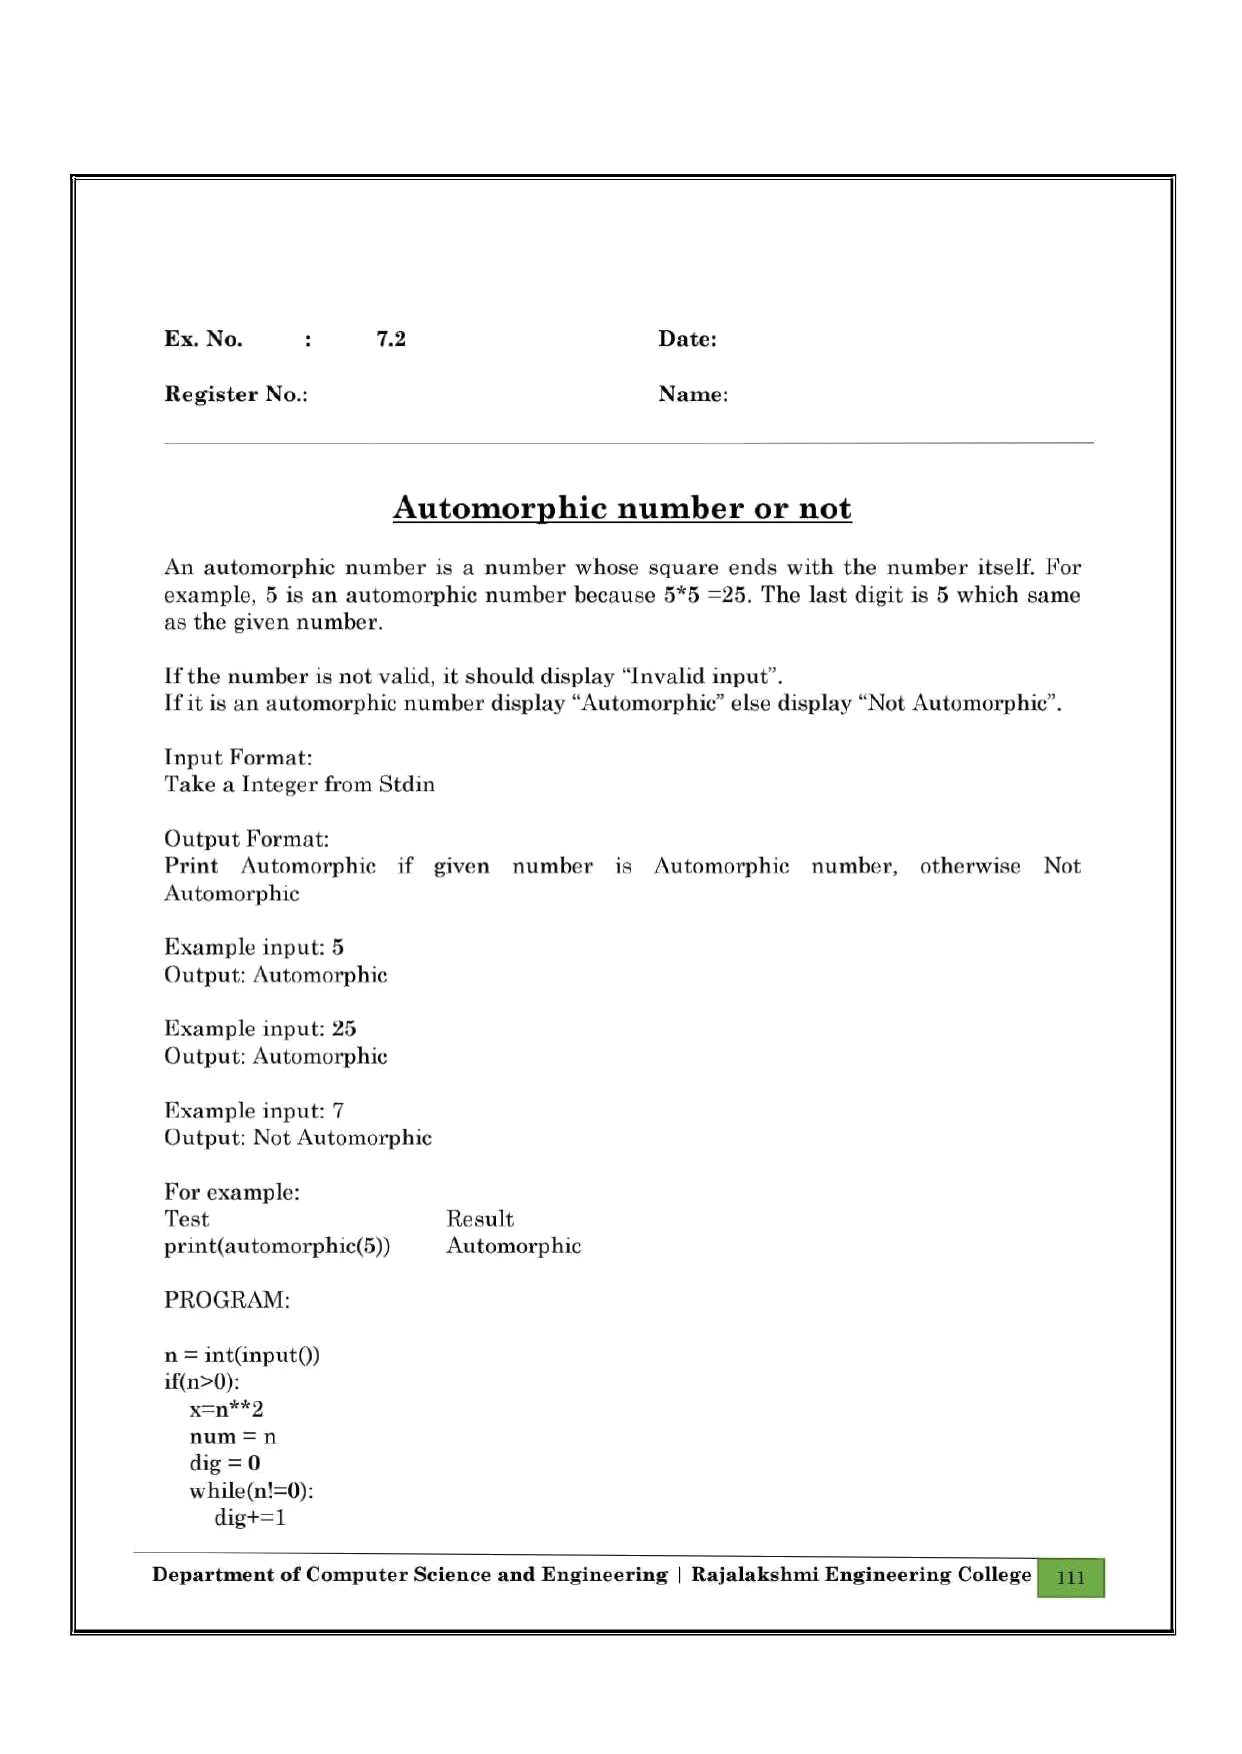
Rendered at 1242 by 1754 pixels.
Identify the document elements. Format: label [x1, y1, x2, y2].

picture [64, 168, 1177, 1636]
